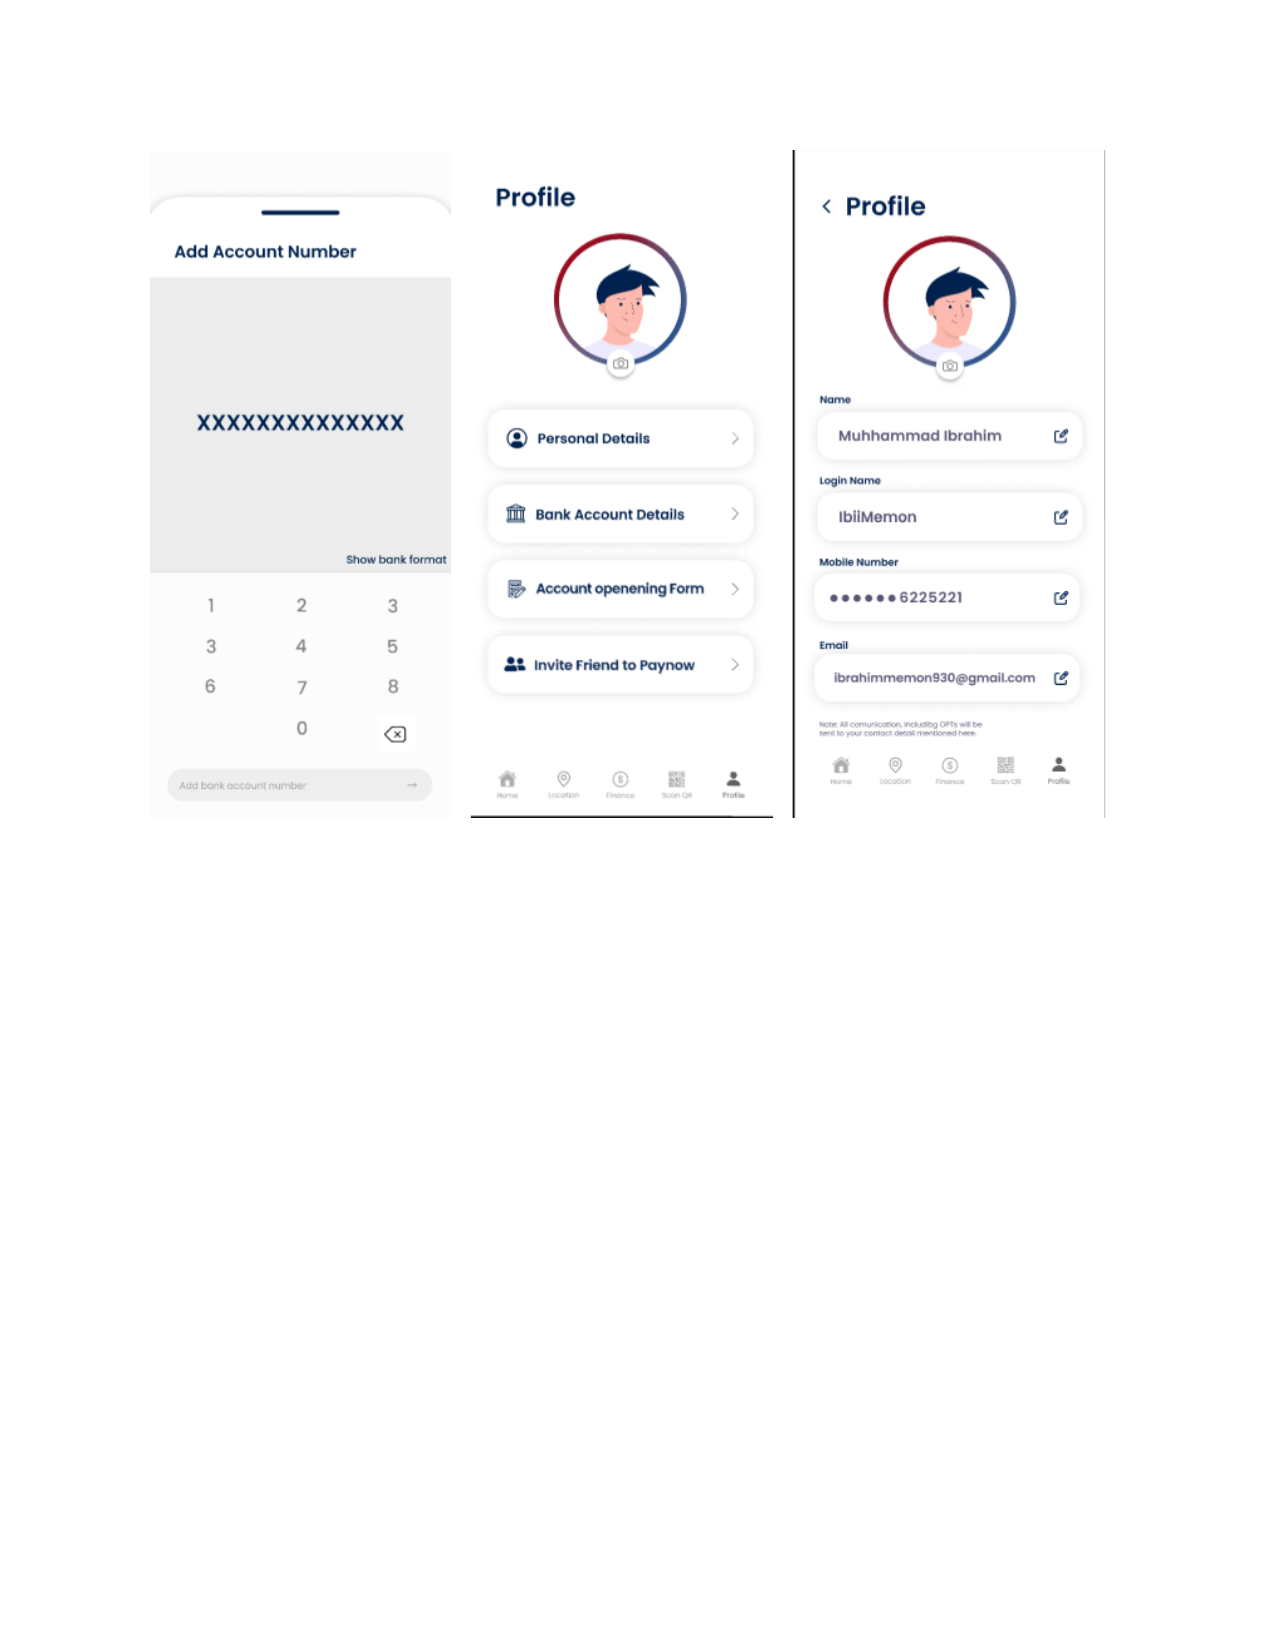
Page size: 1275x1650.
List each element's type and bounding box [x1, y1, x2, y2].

picture [470, 150, 774, 818]
picture [150, 152, 452, 818]
picture [792, 150, 1106, 818]
